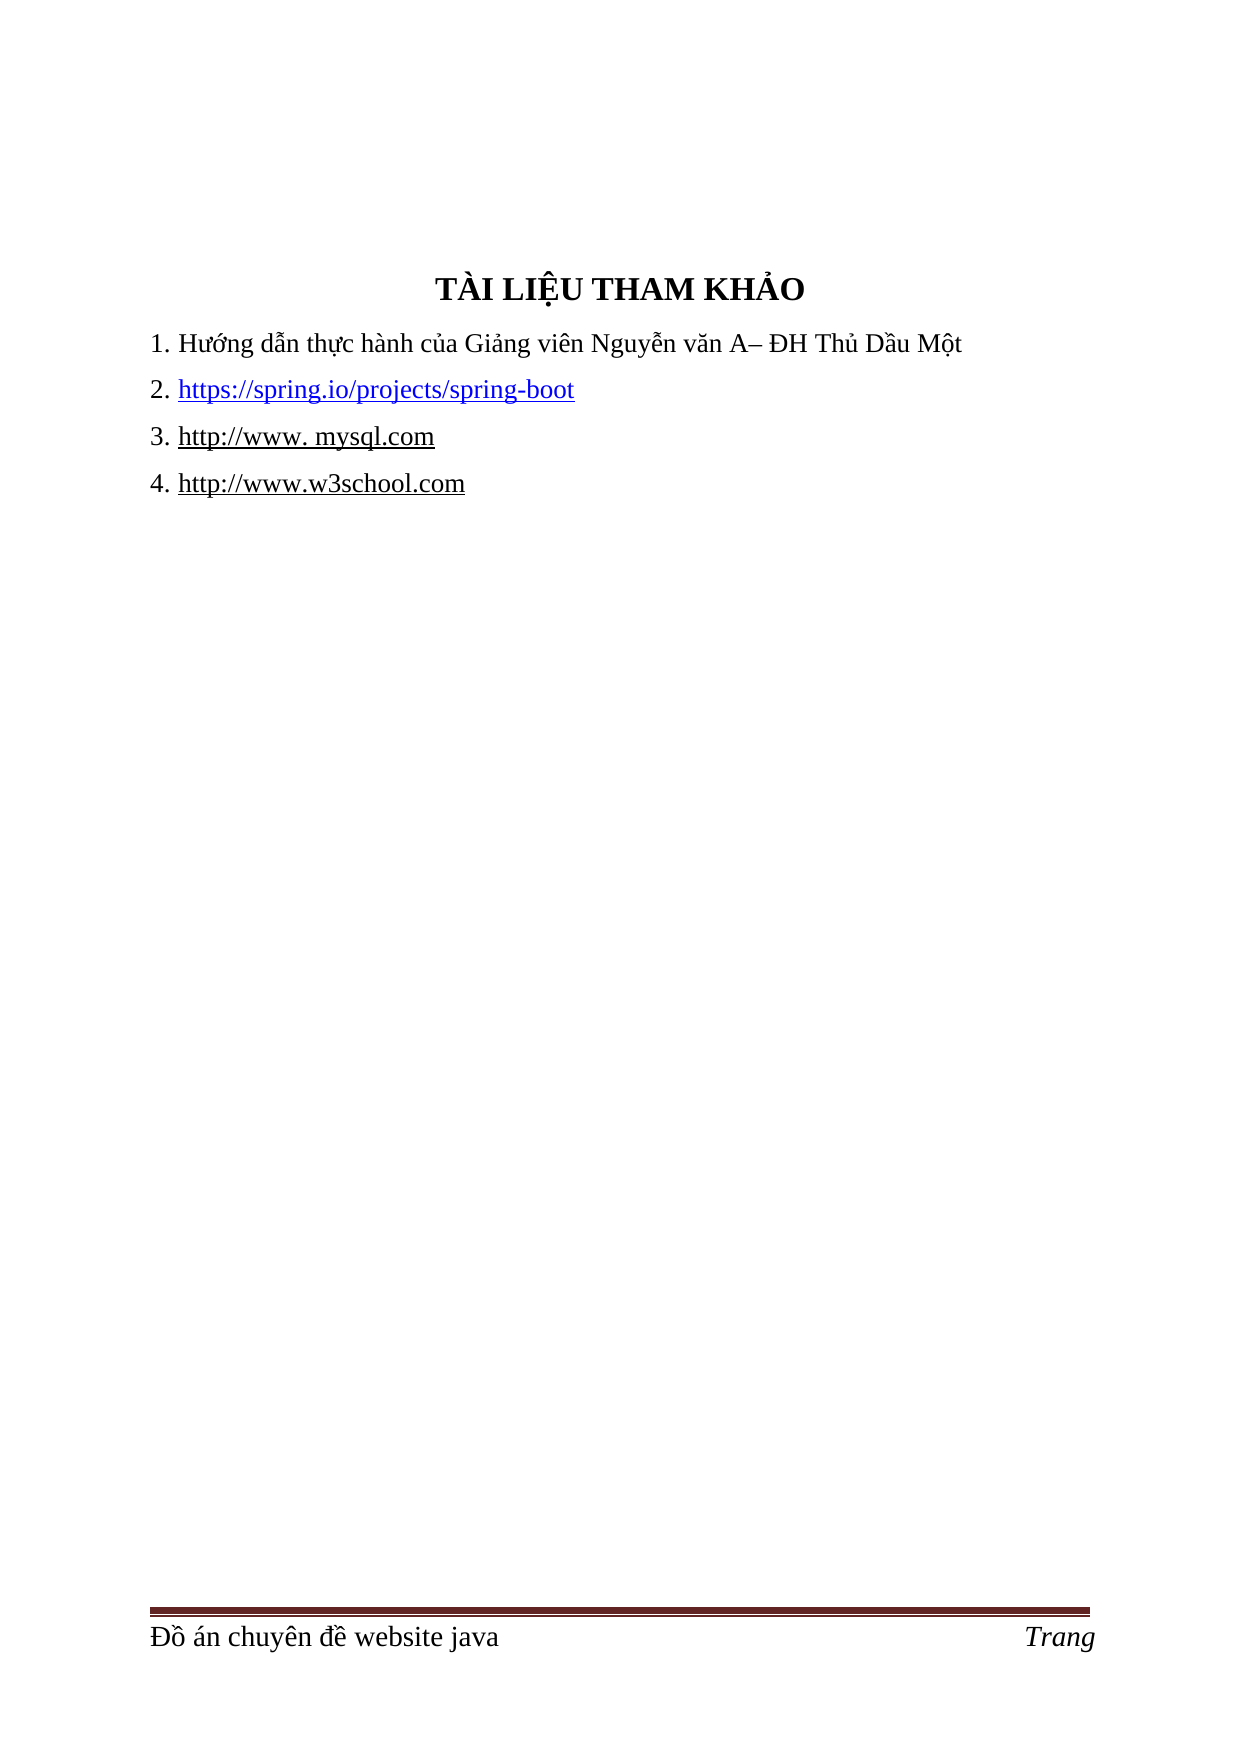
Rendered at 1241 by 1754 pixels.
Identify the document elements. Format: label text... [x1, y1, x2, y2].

list Hướng dẫn thực hành của Giảng viên Nguyễn văn A– ĐH Thủ Dầu Một [150, 327, 1092, 358]
subtitle TÀI LIỆU THAM KHẢO [150, 269, 1090, 308]
list http://www.w3school.com [150, 467, 1092, 498]
list https://spring.io/projects/spring-boot [150, 373, 1092, 404]
list http://www. mysql.com [150, 420, 1092, 451]
